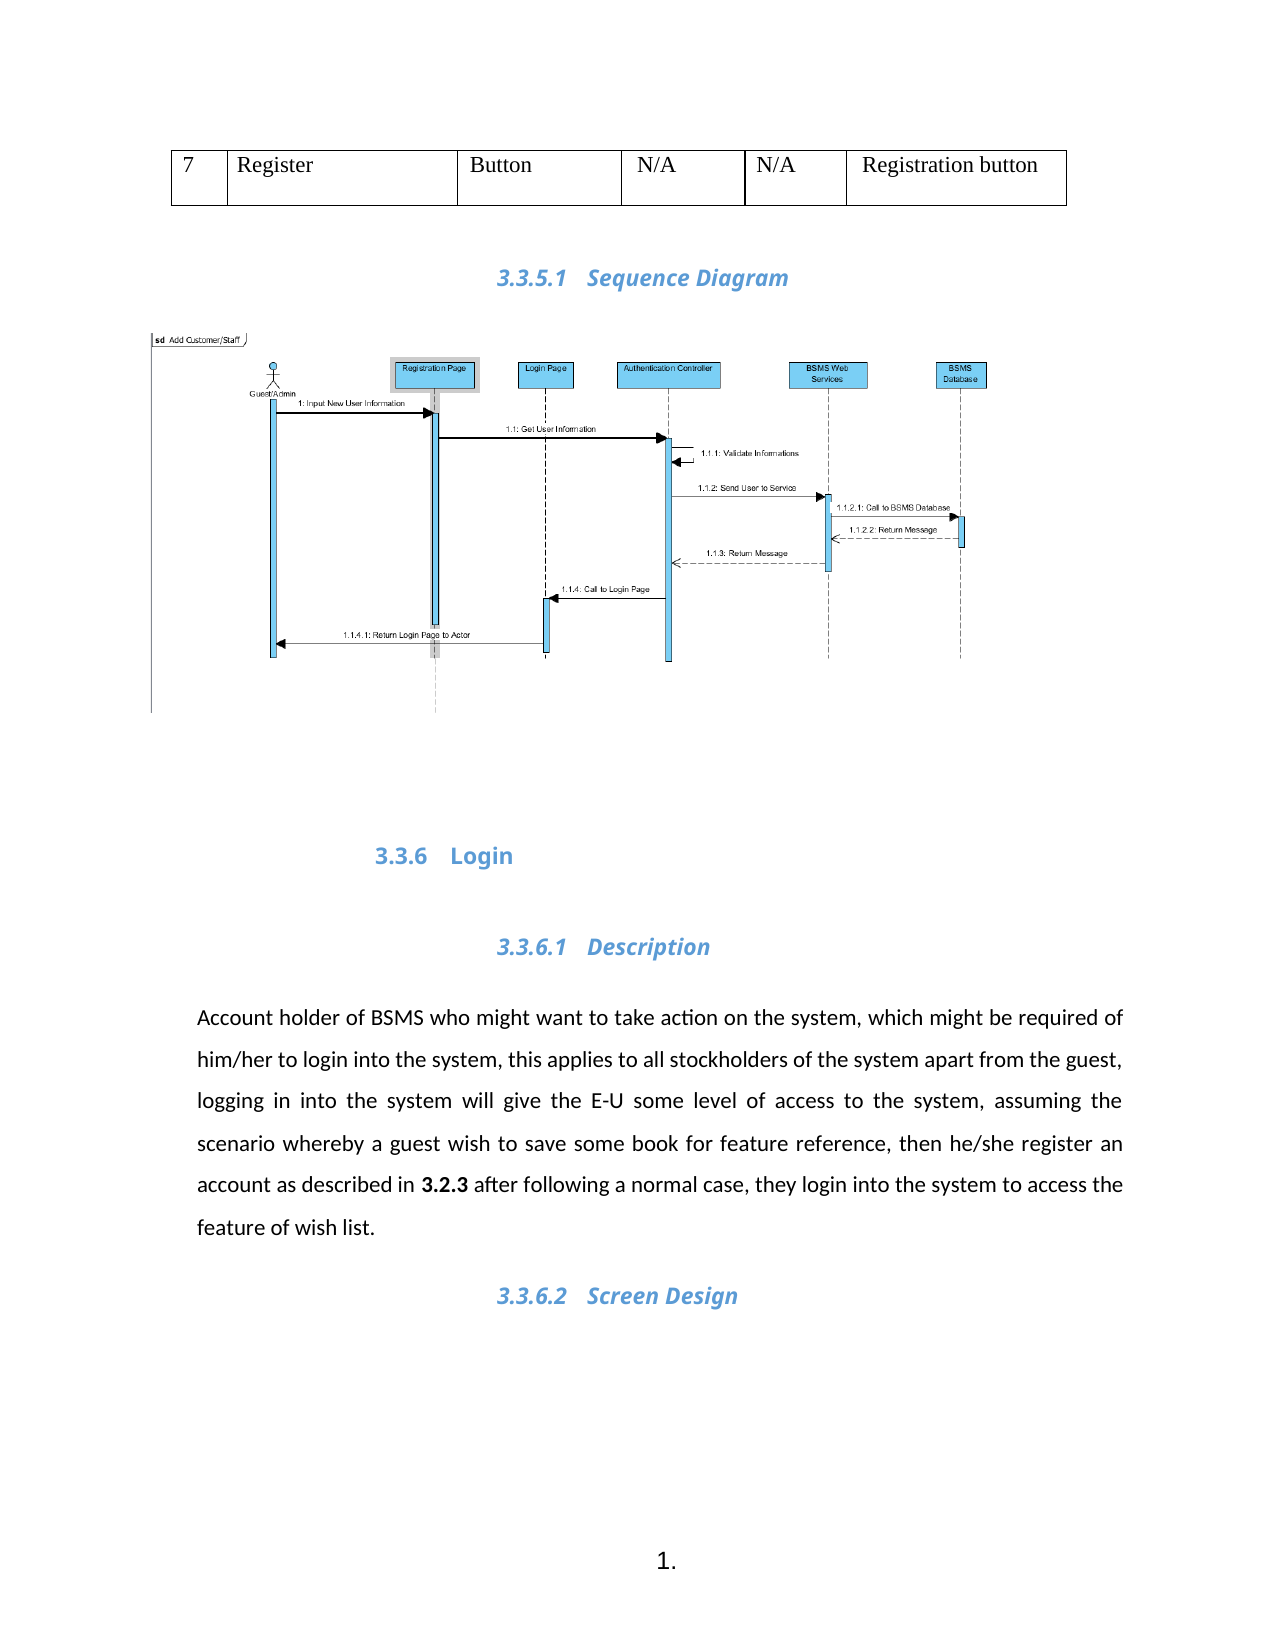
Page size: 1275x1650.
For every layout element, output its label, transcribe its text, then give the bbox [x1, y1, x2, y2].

subtitle Screen Design [497, 1279, 1125, 1311]
picture [150, 333, 1016, 713]
text Account holder of BSMS who might want to take action on the system, which might be required of him/her to login into the system, this applies to all stockholders of the system apart from the guest, logging in into the system will give the E-U some level of access to the system, assuming the scenario whereby a guest wish to save some book for feature reference, then he/she register an account as described in 3.2.3 after following a normal case, they login into the system to access the feature of wish list. [197, 1003, 1125, 1241]
subtitle Sequence Diagram [497, 262, 1125, 293]
subtitle Description [497, 931, 1125, 962]
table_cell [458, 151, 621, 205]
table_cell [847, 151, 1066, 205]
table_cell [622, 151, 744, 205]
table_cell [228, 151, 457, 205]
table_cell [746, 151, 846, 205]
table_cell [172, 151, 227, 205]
subtitle Login [375, 840, 1125, 871]
